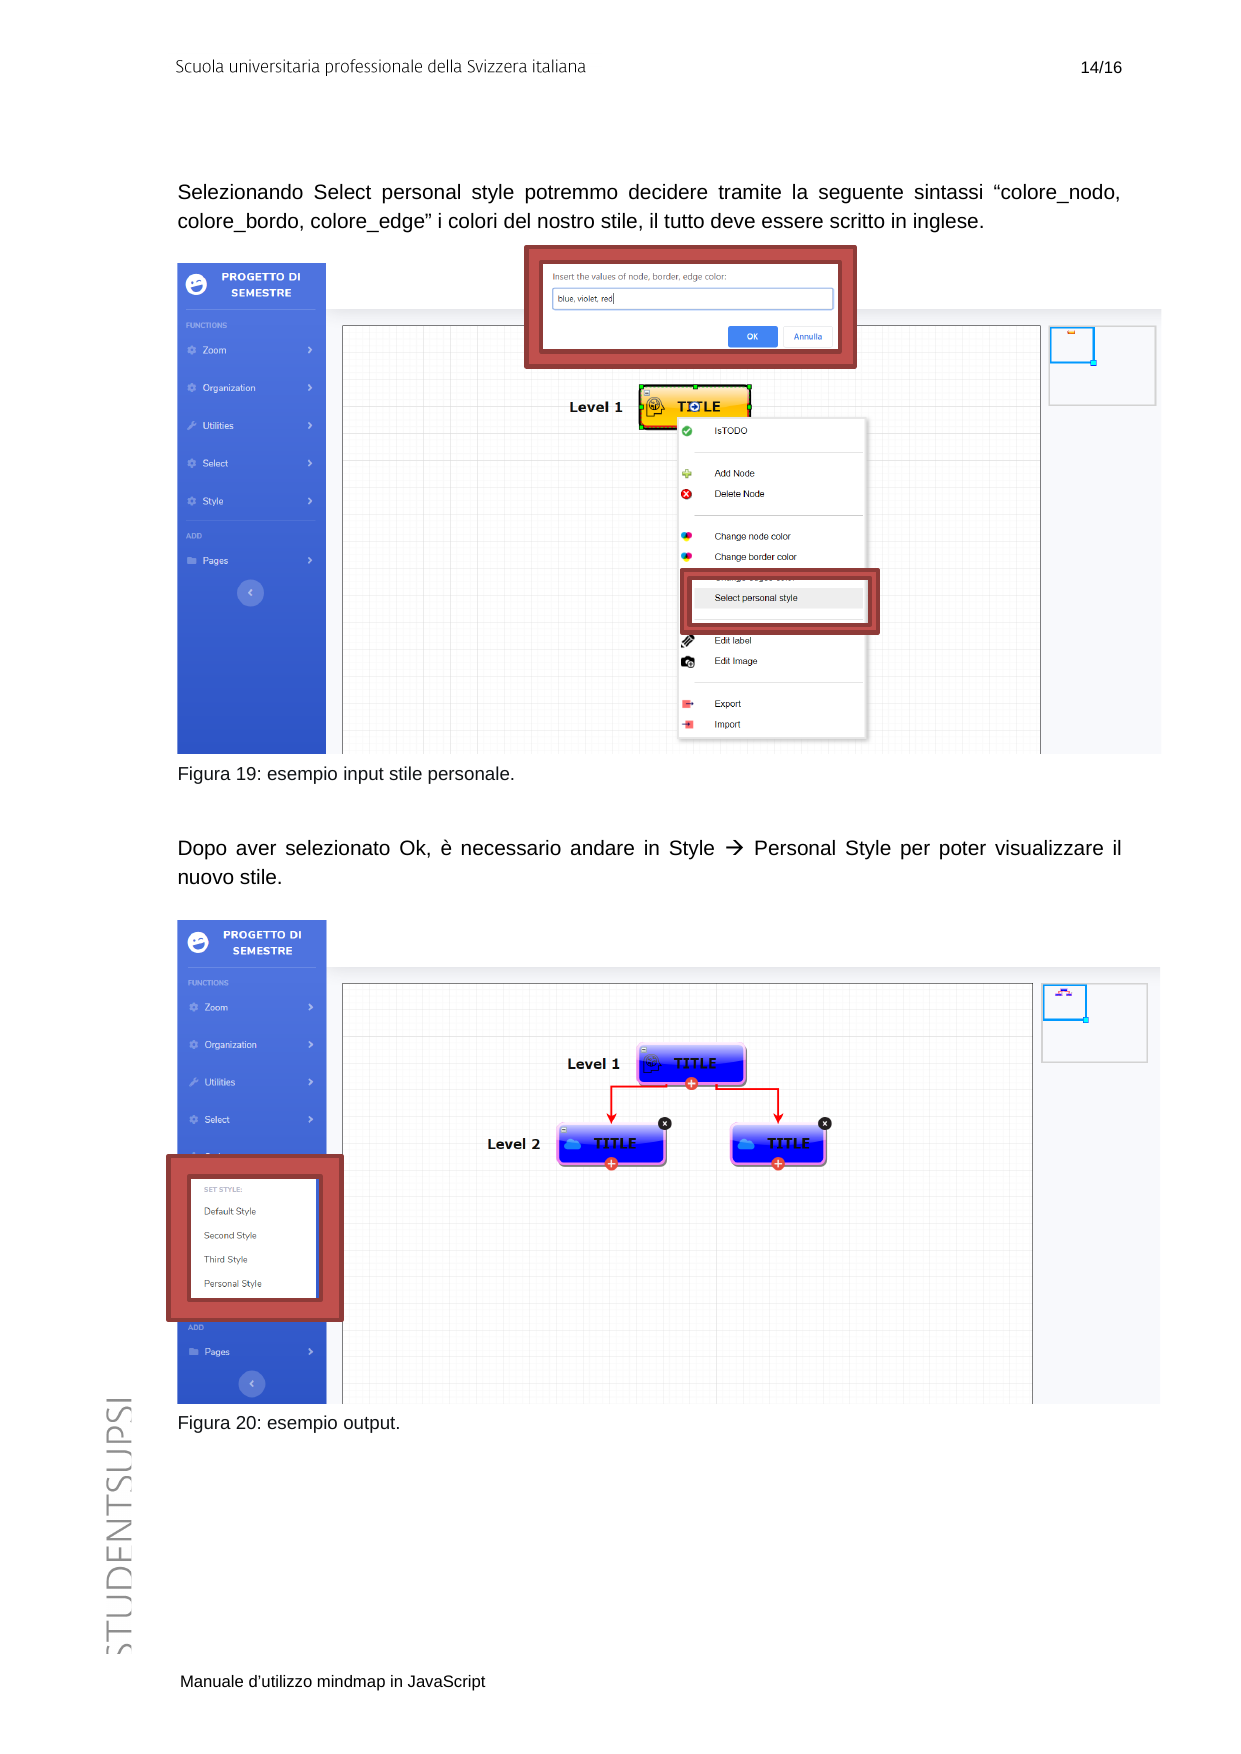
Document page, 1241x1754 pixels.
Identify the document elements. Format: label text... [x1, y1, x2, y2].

text Figura 20: esempio output. [177, 1412, 1122, 1433]
text Selezionando Select personal style potremmo decidere tramite la seguente sintassi “colore_nodo, colore_bordo, colore_edge” i colori del nostro stile, il tutto deve essere scritto in inglese. [177, 180, 1122, 233]
picture [177, 263, 1162, 754]
text Figura 19: esempio input stile personale. [177, 763, 1122, 784]
picture [543, 264, 838, 349]
picture [191, 1179, 319, 1298]
picture [106, 1399, 132, 1654]
picture [177, 919, 1161, 1404]
text Dopo aver selezionato Ok, è necessario andare in Style Personal Style per poter visualizzare il nuovo stile. [177, 836, 1122, 889]
picture [168, 53, 602, 80]
